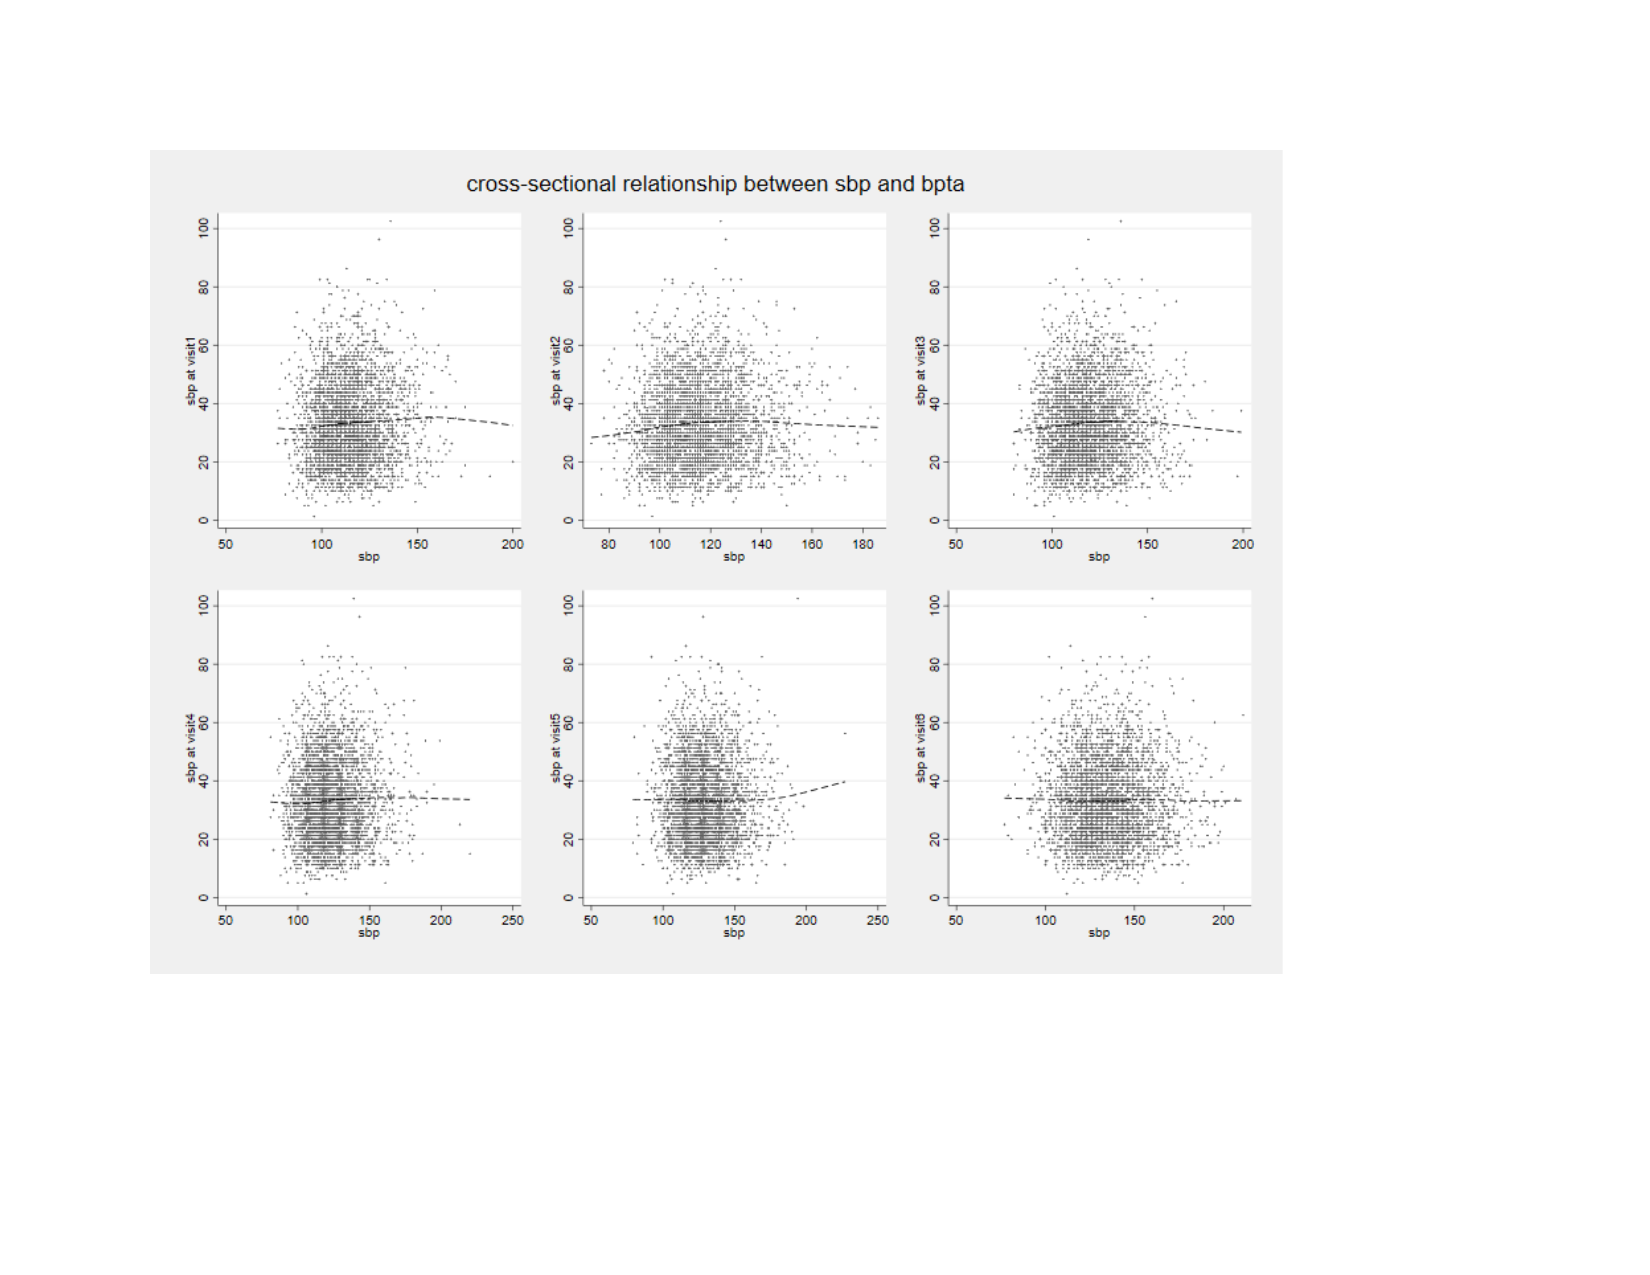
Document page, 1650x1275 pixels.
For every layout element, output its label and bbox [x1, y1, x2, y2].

picture [150, 150, 1283, 974]
